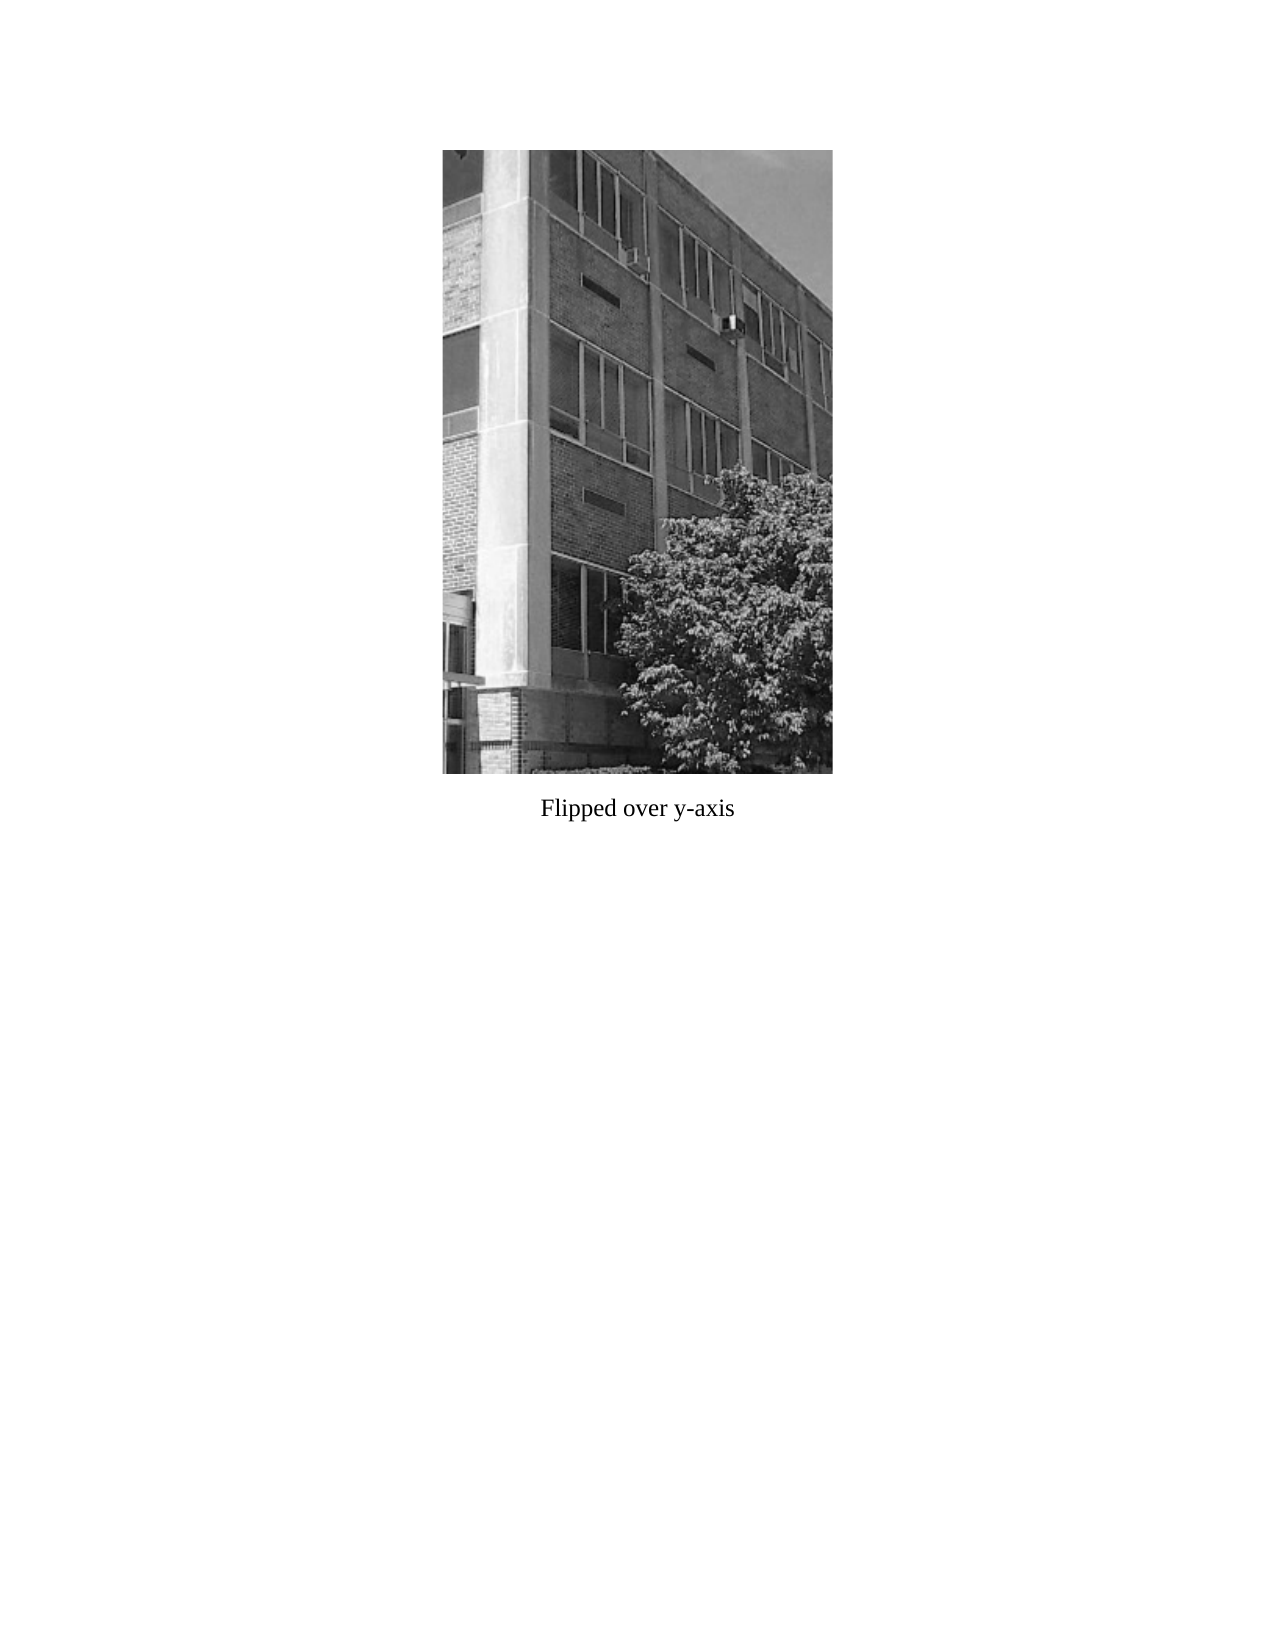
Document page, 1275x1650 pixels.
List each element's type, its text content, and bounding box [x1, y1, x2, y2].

picture [442, 150, 833, 774]
text Flipped over y-axis [150, 793, 1125, 821]
